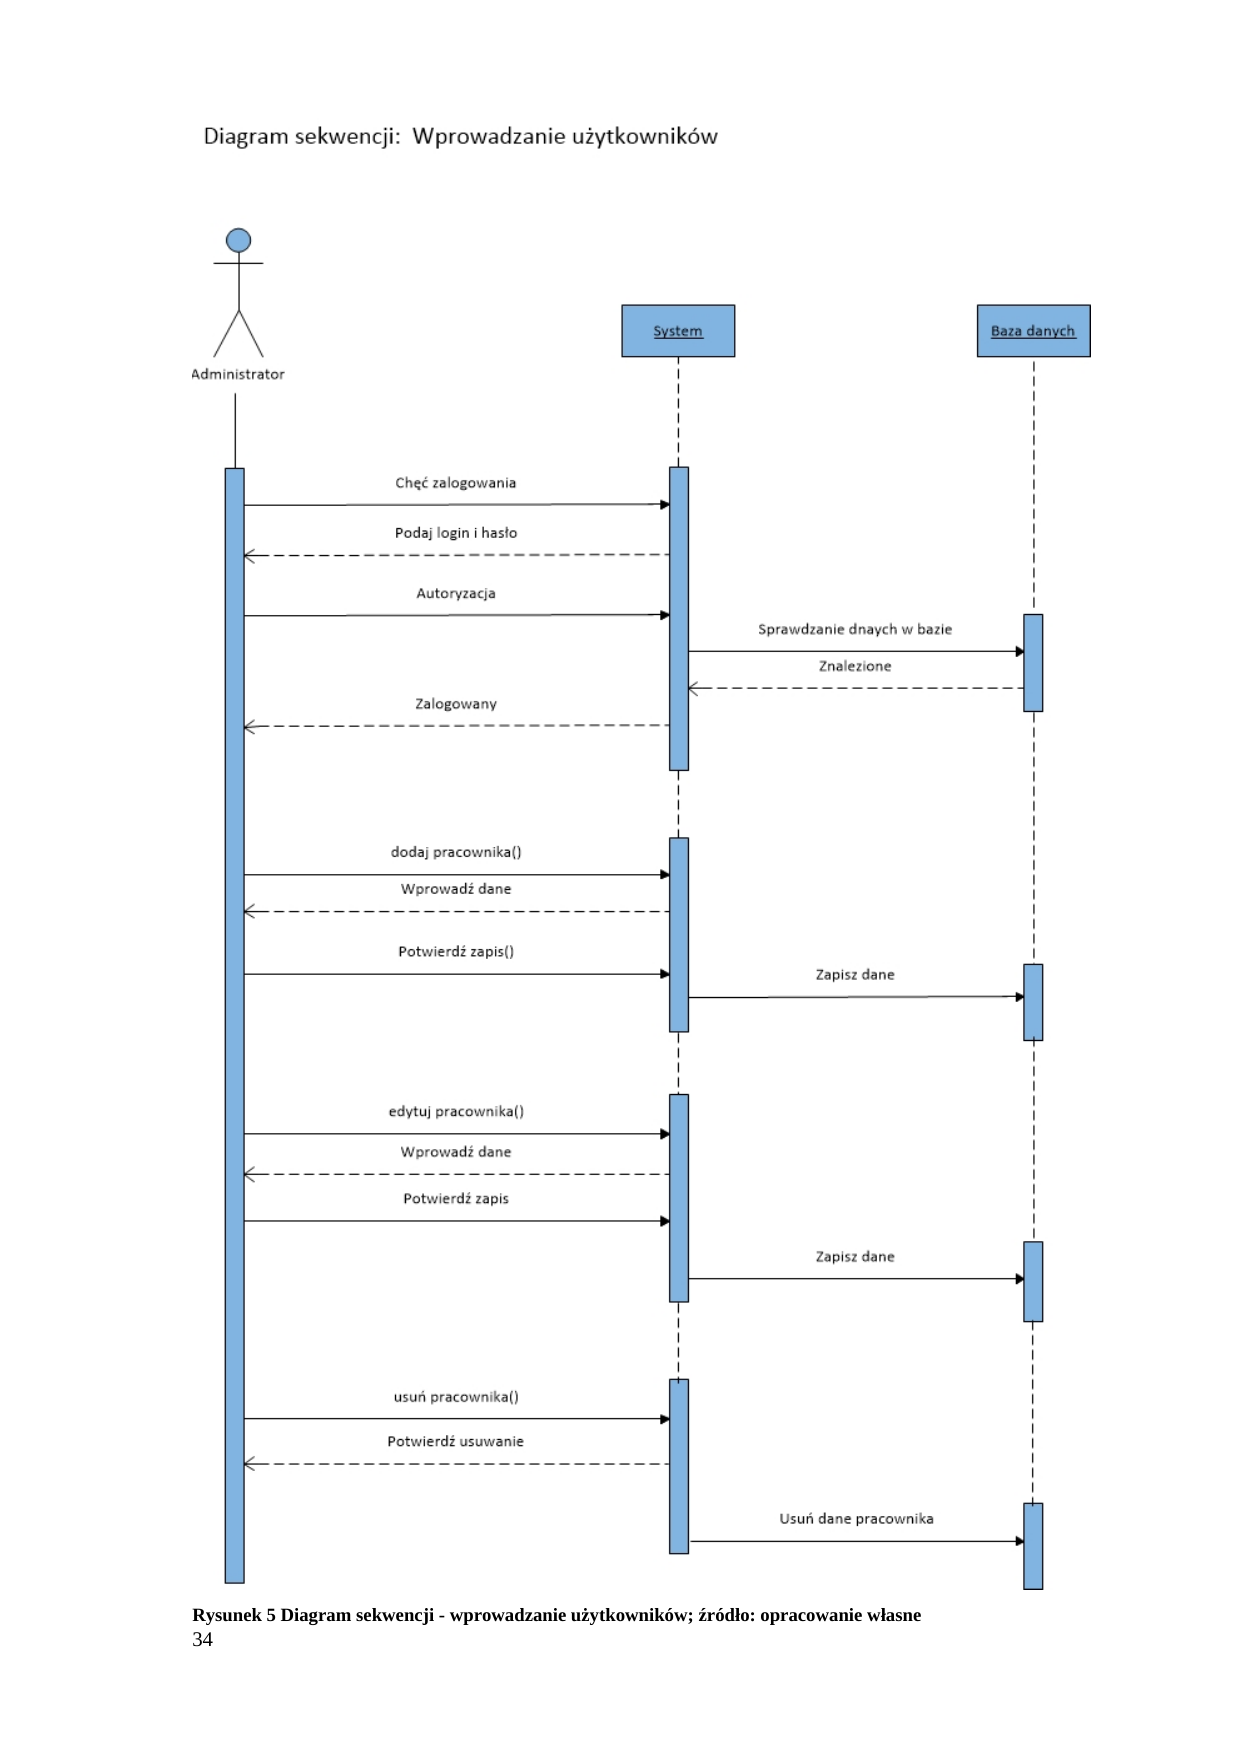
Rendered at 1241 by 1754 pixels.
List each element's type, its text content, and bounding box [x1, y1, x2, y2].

picture [192, 118, 1091, 1590]
